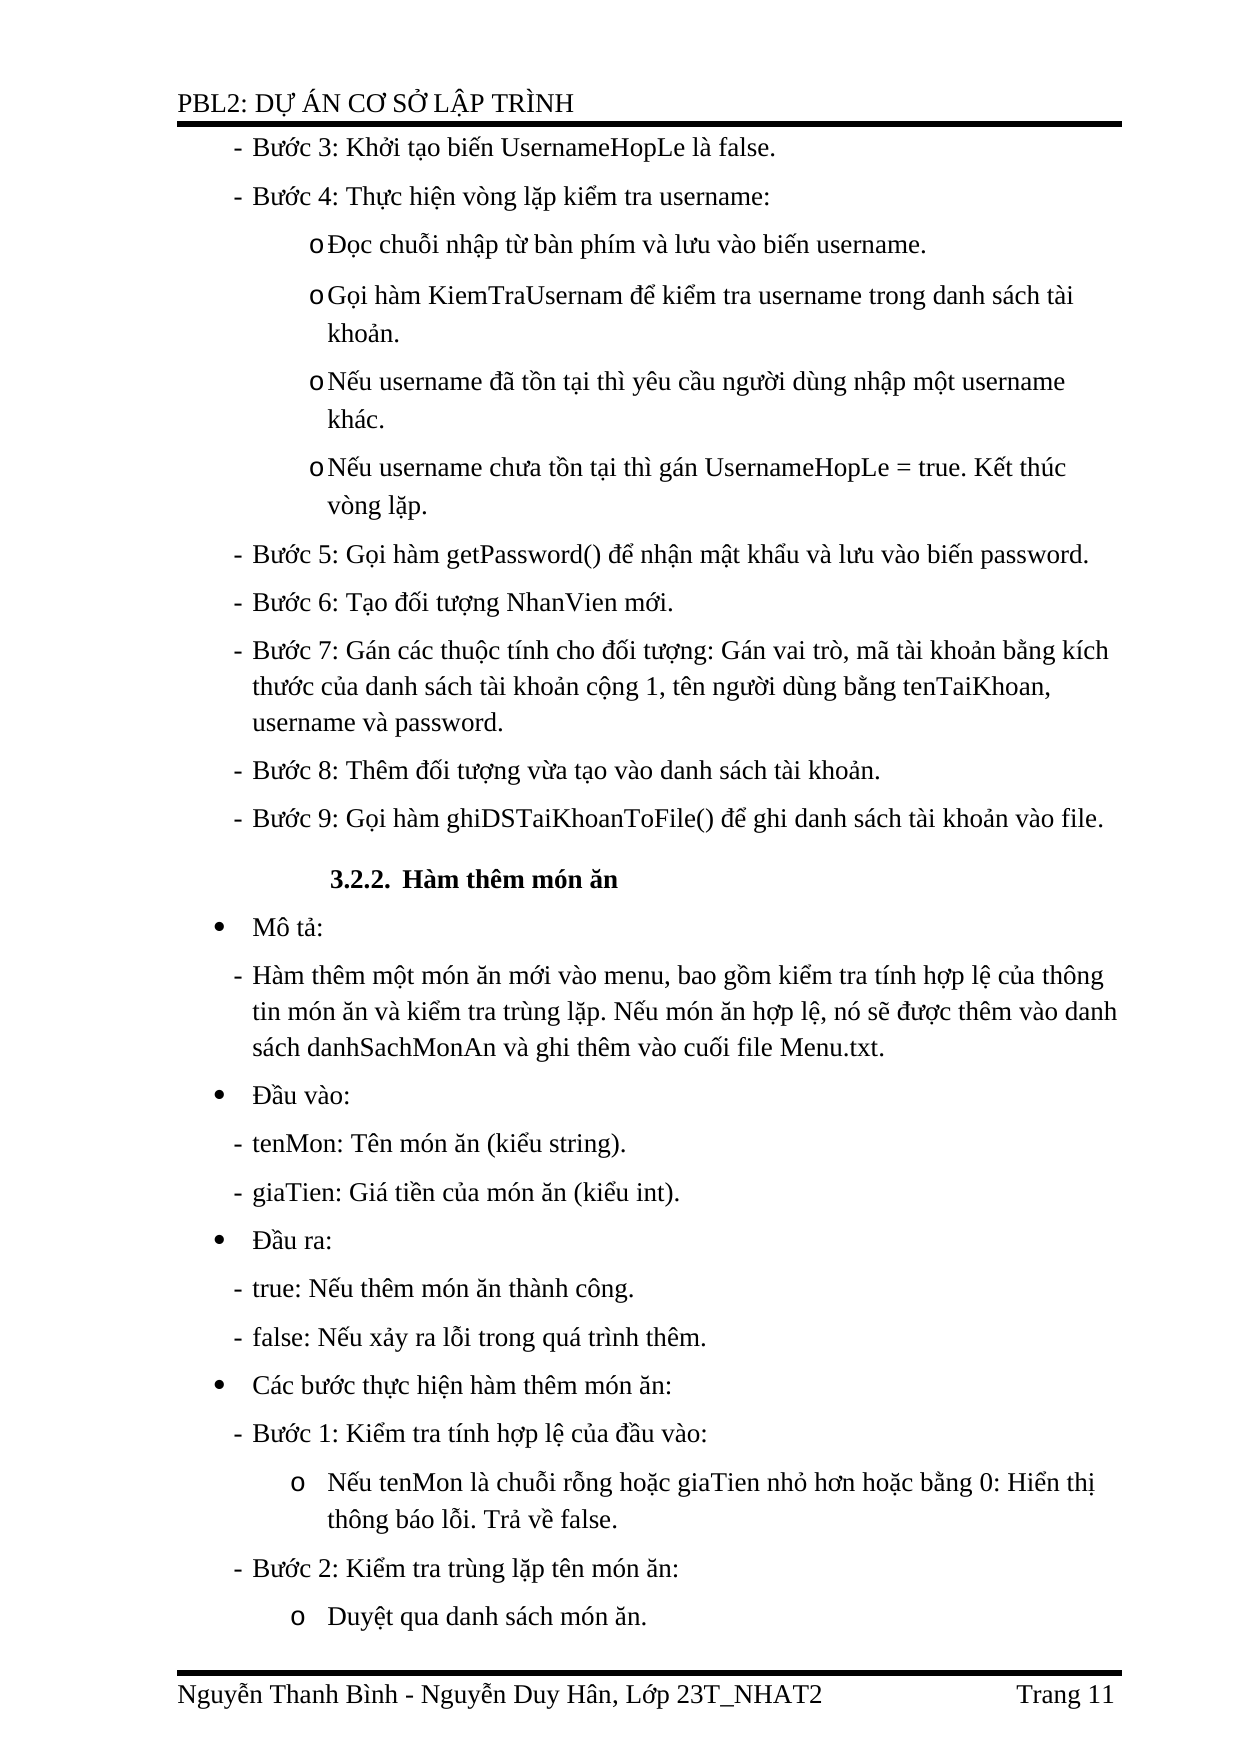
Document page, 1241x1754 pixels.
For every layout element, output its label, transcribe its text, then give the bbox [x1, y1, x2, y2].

list true: Nếu thêm món ăn thành công. [233, 1272, 1122, 1304]
list Gọi hàm KiemTraUsernam để kiểm tra username trong danh sách tài khoản. [308, 279, 1122, 348]
list Nếu tenMon là chuỗi rỗng hoặc giaTien nhỏ hơn hoặc bằng 0: Hiển thị thông báo lỗi. Trả về false. [289, 1466, 1122, 1535]
list Bước 8: Thêm đối tượng vừa tạo vào danh sách tài khoản. [233, 754, 1122, 785]
list Bước 4: Thực hiện vòng lặp kiểm tra username: [233, 180, 1122, 211]
list tenMon: Tên món ăn (kiểu string). [233, 1128, 1122, 1159]
list Bước 9: Gọi hàm ghiDSTaiKhoanToFile() để ghi danh sách tài khoản vào file. [233, 802, 1122, 833]
list Bước 7: Gán các thuộc tính cho đối tượng: Gán vai trò, mã tài khoản bằng kích thước của danh sách tài khoản cộng 1, tên người dùng bằng tenTaiKhoan, username và password. [233, 634, 1122, 737]
list Đầu vào: [214, 1079, 1122, 1110]
list Đọc chuỗi nhập từ bàn phím và lưu vào biến username. [308, 228, 1122, 261]
list Mô tả: [214, 911, 1122, 942]
list Bước 2: Kiểm tra trùng lặp tên món ăn: [233, 1552, 1122, 1583]
subtitle Hàm thêm món ăn [271, 863, 1122, 894]
list giaTien: Giá tiền của món ăn (kiểu int). [233, 1176, 1122, 1207]
list Hàm thêm một món ăn mới vào menu, bao gồm kiểm tra tính hợp lệ của thông tin món ăn và kiểm tra trùng lặp. Nếu món ăn hợp lệ, nó sẽ được thêm vào danh sách danhSachMonAn và ghi thêm vào cuối file Menu.txt. [233, 959, 1122, 1062]
list Đầu ra: [214, 1224, 1122, 1255]
list Duyệt qua danh sách món ăn. [289, 1600, 1122, 1633]
list false: Nếu xảy ra lỗi trong quá trình thêm. [233, 1321, 1122, 1352]
list Bước 1: Kiểm tra tính hợp lệ của đầu vào: [233, 1417, 1122, 1448]
list Các bước thực hiện hàm thêm món ăn: [214, 1369, 1122, 1400]
list Bước 3: Khởi tạo biến UsernameHopLe là false. [233, 132, 1122, 163]
list Nếu username đã tồn tại thì yêu cầu người dùng nhập một username khác. [308, 365, 1122, 434]
list Nếu username chưa tồn tại thì gán UsernameHopLe = true. Kết thúc vòng lặp. [308, 451, 1122, 521]
list Bước 5: Gọi hàm getPassword() để nhận mật khẩu và lưu vào biến password. [233, 538, 1122, 569]
list Bước 6: Tạo đối tượng NhanVien mới. [233, 586, 1122, 617]
